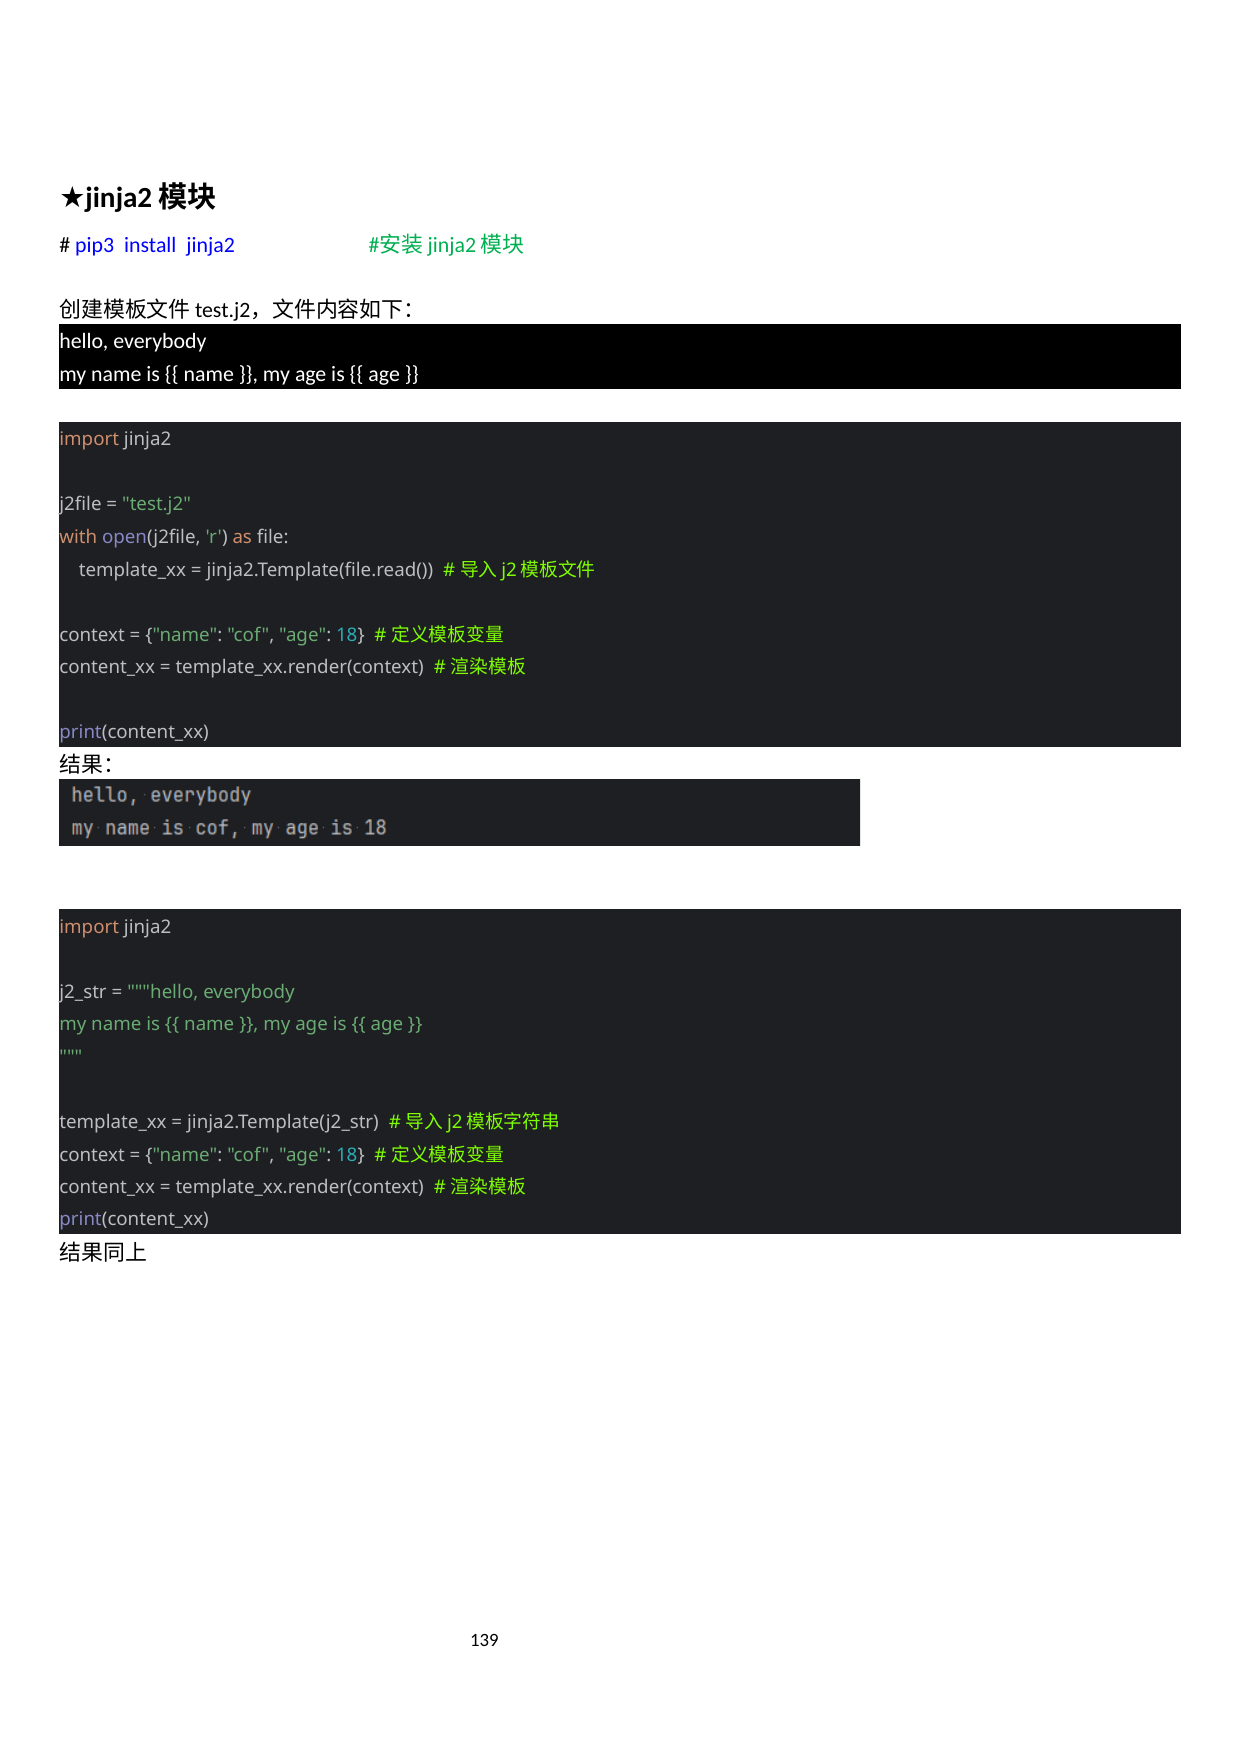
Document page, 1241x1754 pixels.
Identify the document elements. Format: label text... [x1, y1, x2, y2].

picture [59, 779, 861, 846]
text 创建模板文件test.j2，文件内容如下： [59, 292, 1181, 324]
text my name is {{ name }}, my age is {{ age }} [59, 357, 1181, 389]
text # pip3 install jinja2 #安装jinja2模块 [59, 227, 1181, 259]
text import jinja2 j2_str = """hello, everybody my name is {{ name }}, my age is {{ age }} """ template_xx = jinja2.Template(j2_str) # 导入j2模板字符串 context = {"name": "cof", "age": 18} # 定义模板变量 content_xx = template_xx.render(context) # 渲染模板 print(content_xx) [59, 909, 1181, 1234]
text hello, everybody [59, 324, 1181, 357]
text import jinja2 j2file = "test.j2" with open(j2file, 'r') as file: template_xx = jinja2.Template(file.read()) # 导入j2模板文件 context = {"name": "cof", "age": 18} # 定义模板变量 content_xx = template_xx.render(context) # 渲染模板 [59, 422, 1181, 682]
text 结果同上 [59, 1234, 1181, 1267]
text ★jinja2模块 [59, 162, 1181, 227]
text 结果： [59, 747, 1181, 779]
text print(content_xx) [59, 682, 1181, 747]
